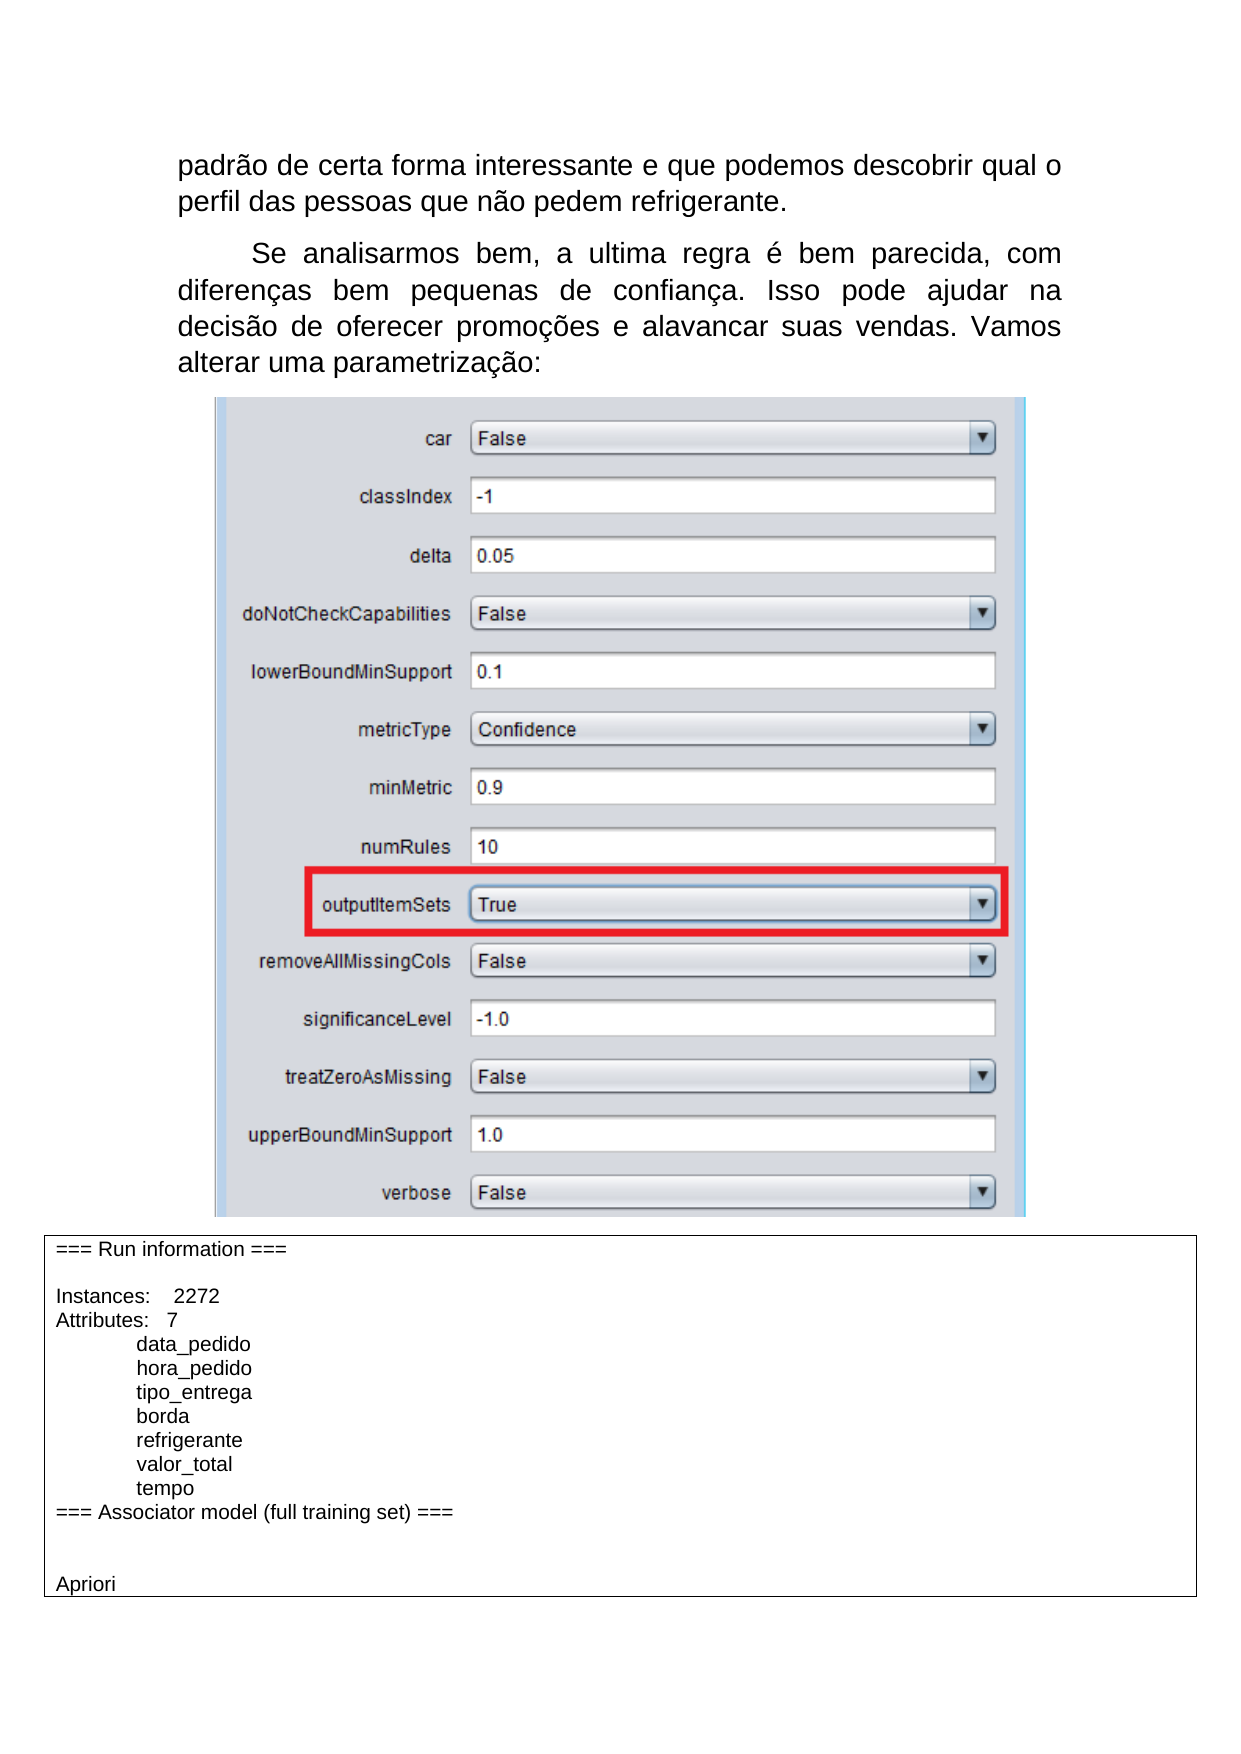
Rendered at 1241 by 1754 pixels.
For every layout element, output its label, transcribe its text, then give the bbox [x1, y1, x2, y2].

text Se analisarmos bem, a ultima regra é bem parecida, com diferenças bem pequenas de confiança. Isso pode ajudar na decisão de oferecer promoções e alavancar suas vendas. Vamos alterar uma parametrização: [177, 237, 1063, 378]
picture [214, 397, 1026, 1217]
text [177, 148, 1063, 217]
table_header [45, 1236, 1196, 1596]
